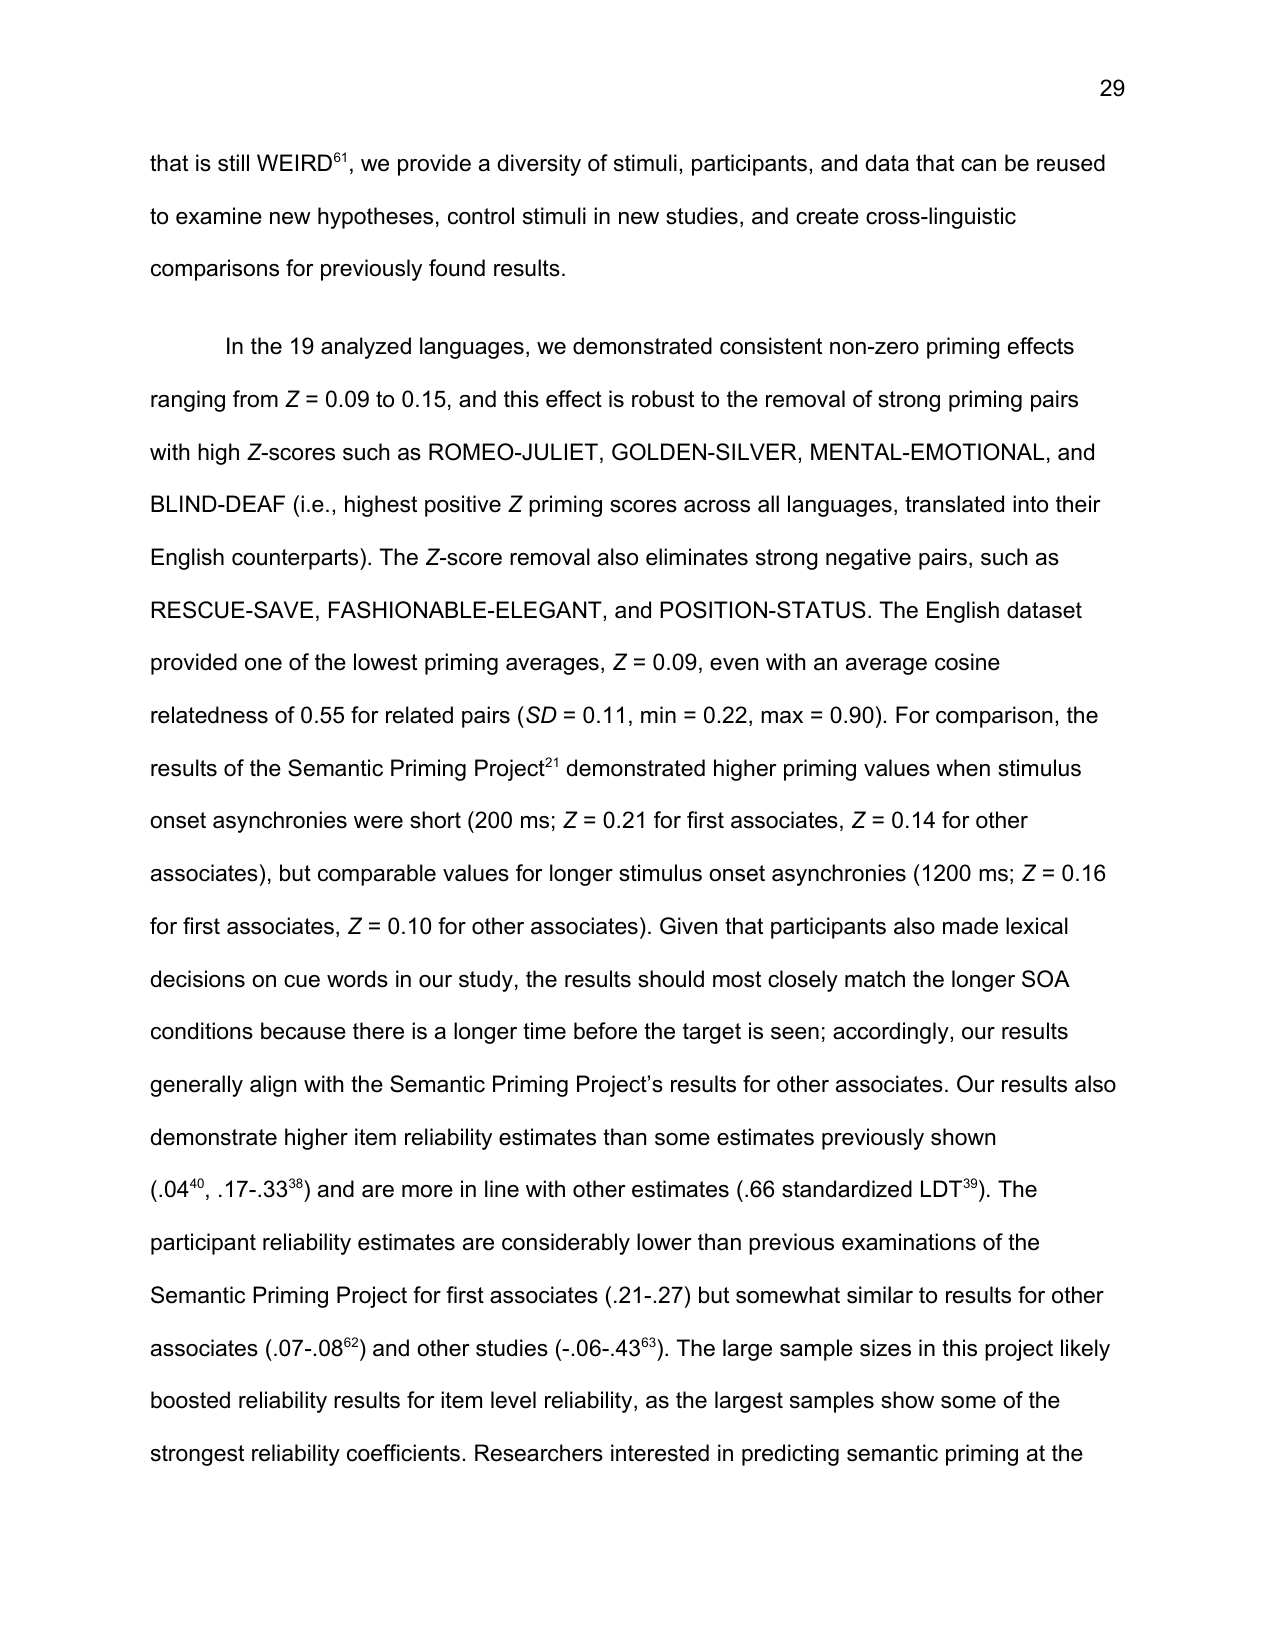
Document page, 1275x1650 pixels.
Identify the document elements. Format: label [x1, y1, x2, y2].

text [150, 150, 1125, 282]
text [150, 333, 1125, 1466]
